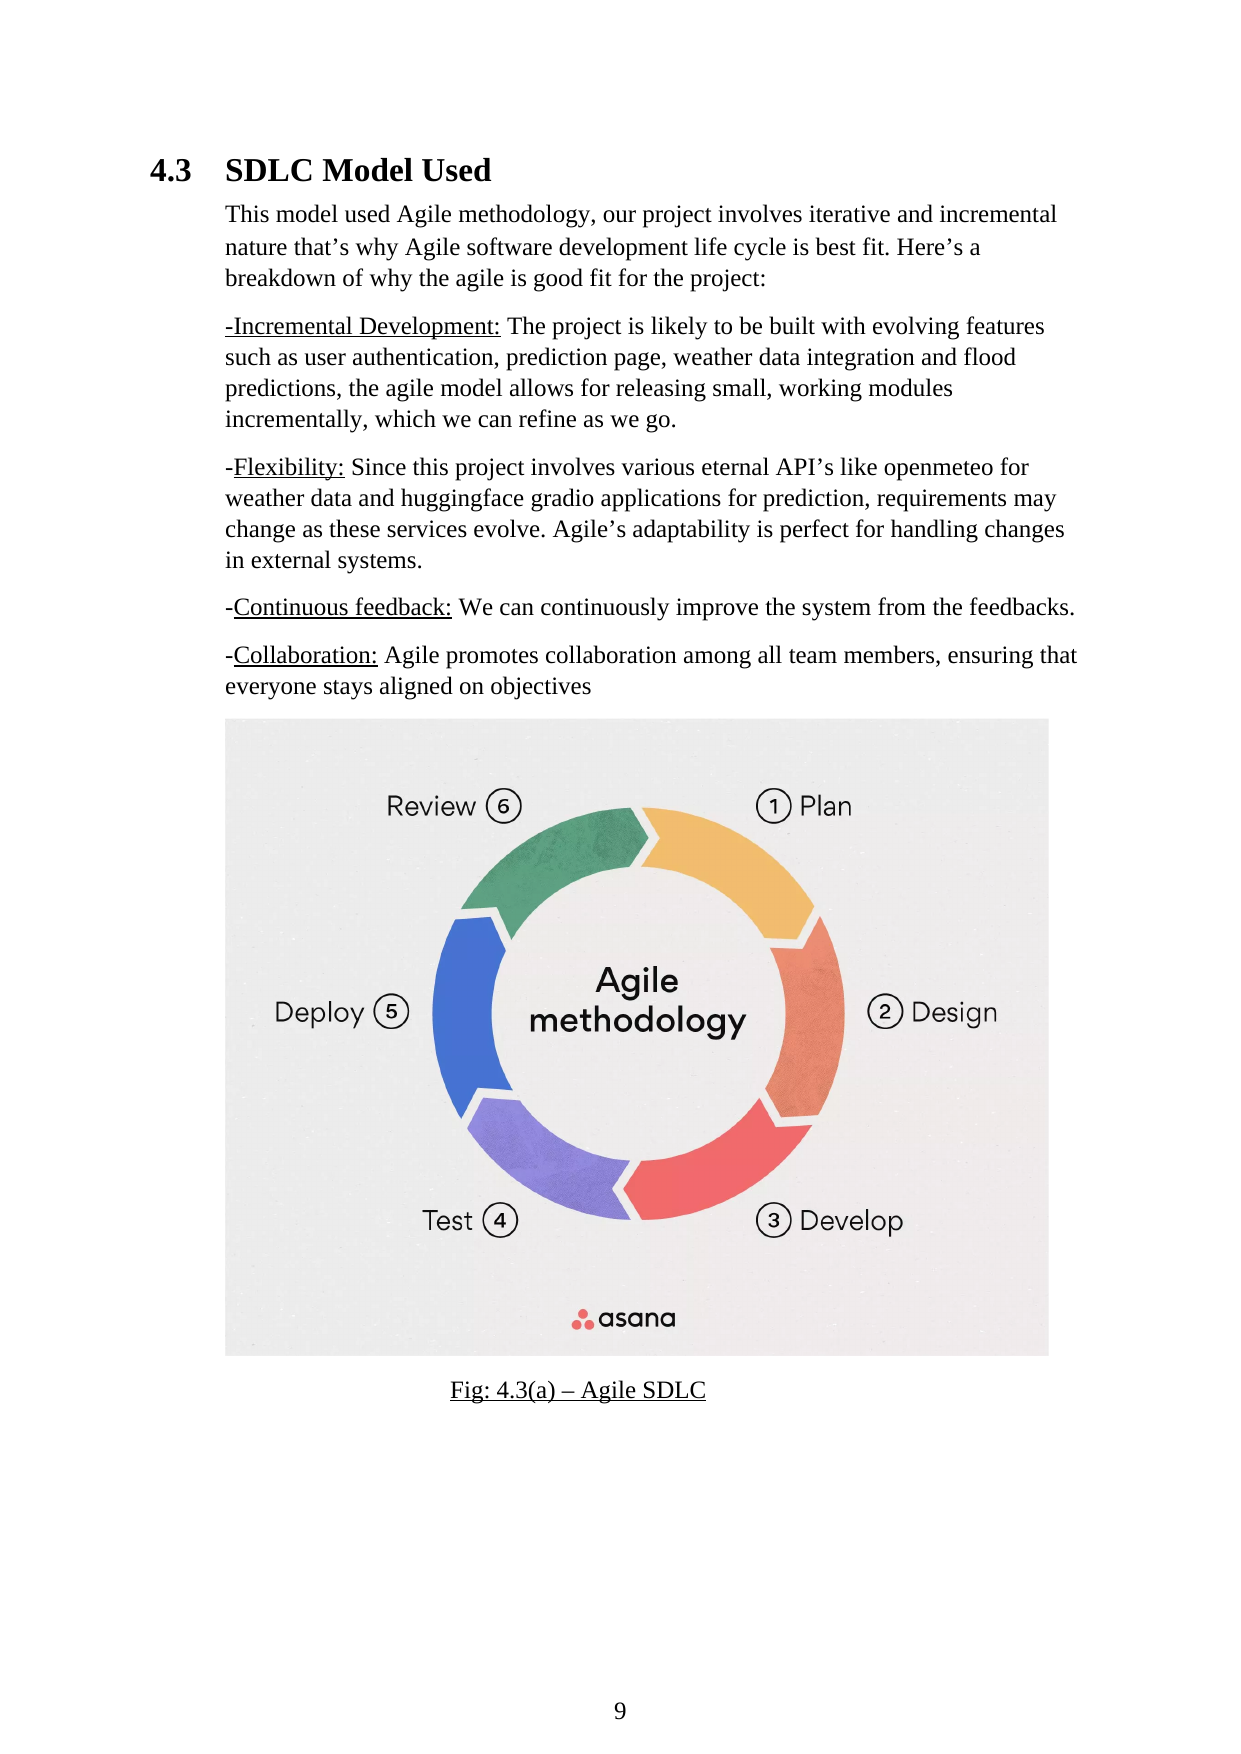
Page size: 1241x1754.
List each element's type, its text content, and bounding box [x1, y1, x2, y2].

text 4.3 SDLC Model Used This model used Agile methodology, our project involves iterative and incremental nature that’s why Agile software development life cycle is best fit. Here’s a breakdown of why the agile is good fit for the project: [150, 150, 1090, 292]
text -Incremental Development: The project is likely to be built with evolving features such as user authentication, prediction page, weather data integration and flood predictions, the agile model allows for releasing small, working modules incrementally, which we can refine as we go. [150, 311, 1090, 433]
text -Continuous feedback: We can continuously improve the system from the feedbacks. [150, 592, 1090, 621]
text -Flexibility: Since this project involves various eternal API’s like openmeteo for weather data and huggingface gradio applications for prediction, requirements may change as these services evolve. Agile’s adaptability is perfect for handling changes in external systems. [150, 452, 1090, 573]
text -Collaboration: Agile promotes collaboration among all team members, ensuring that everyone stays aligned on objectives [150, 640, 1090, 700]
picture [225, 718, 1049, 1356]
text Fig: 4.3(a) – Agile SDLC [150, 1375, 1090, 1404]
